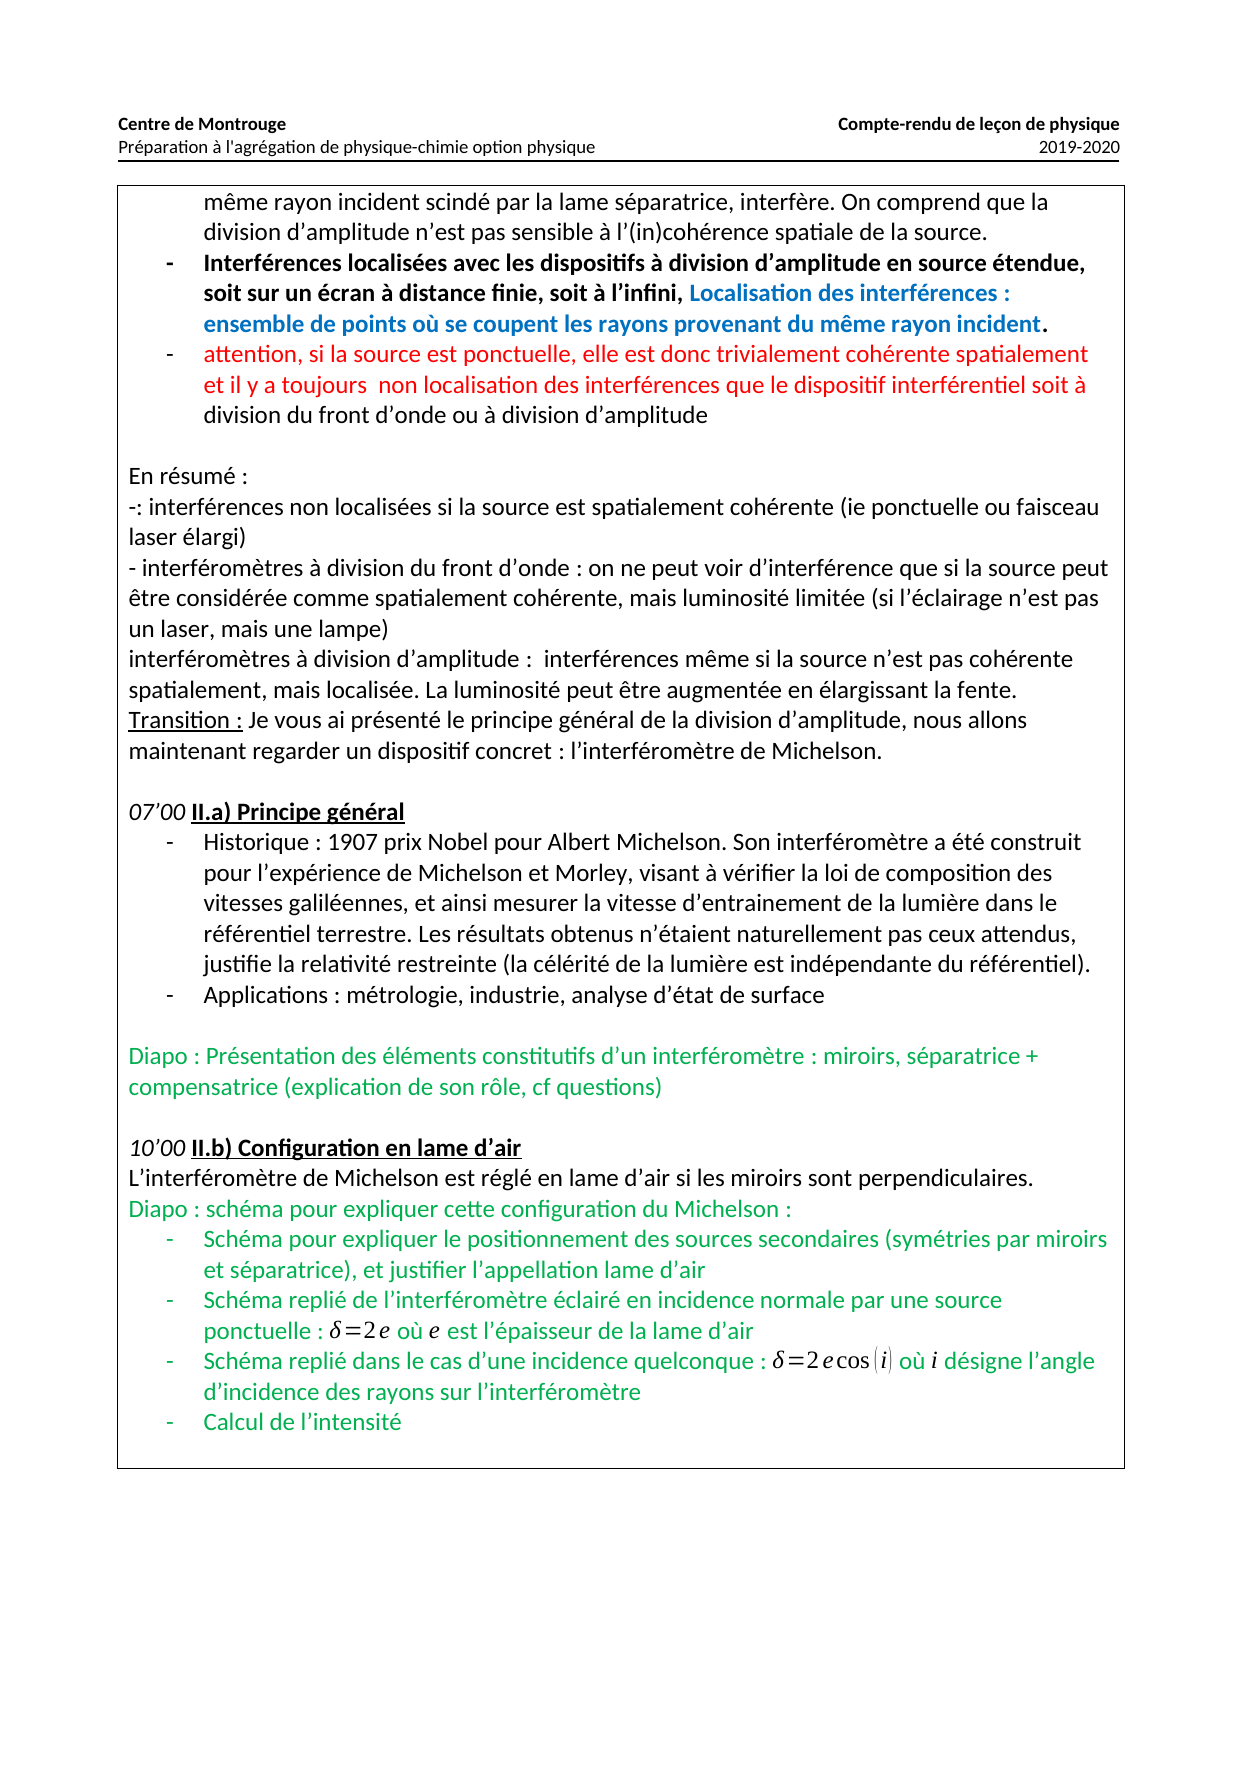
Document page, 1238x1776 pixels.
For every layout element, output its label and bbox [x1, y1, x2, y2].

table_cell [118, 186, 1124, 1468]
